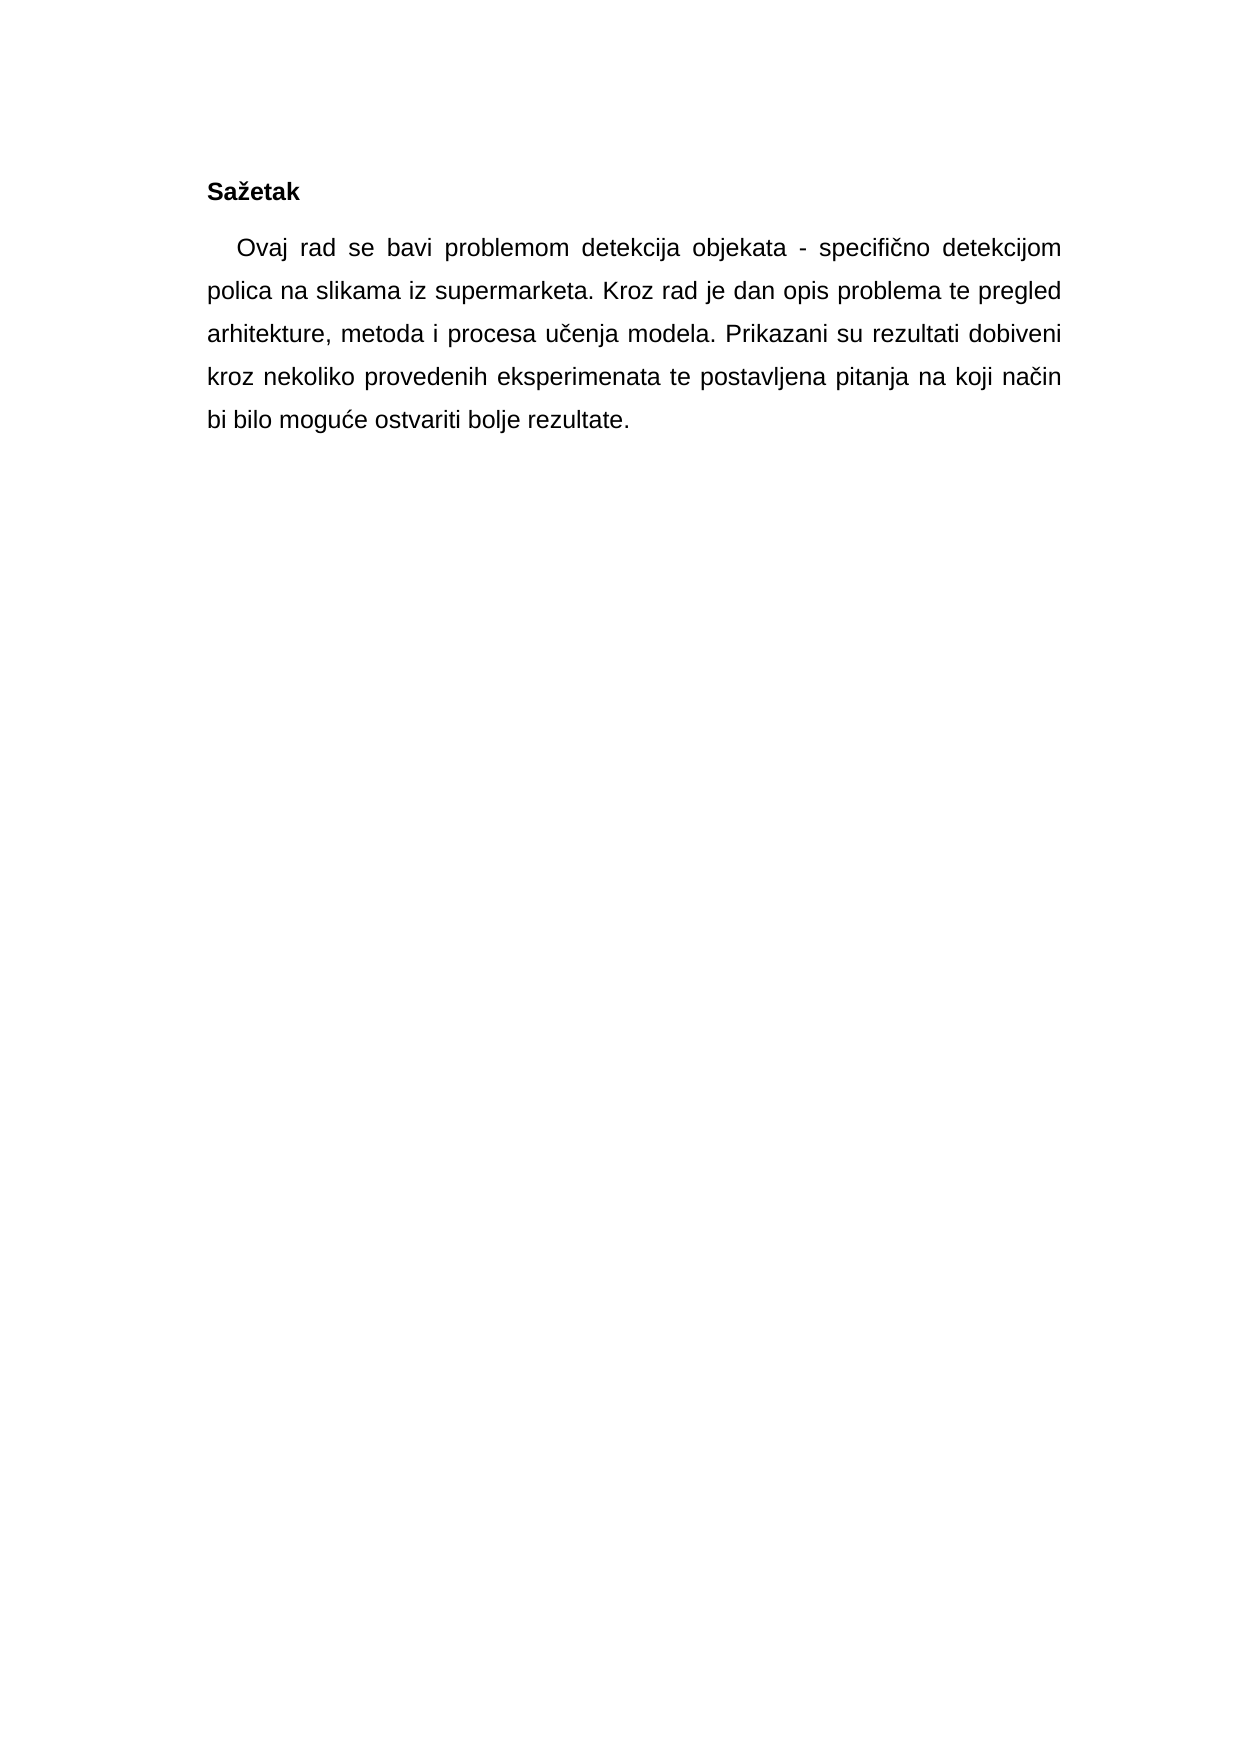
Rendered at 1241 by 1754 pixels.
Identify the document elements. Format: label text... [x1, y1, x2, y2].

text Sažetak [207, 177, 1063, 206]
text Ovaj rad se bavi problemom detekcija objekata - specifično detekcijom polica na slikama iz supermarketa. Kroz rad je dan opis problema te pregled arhitekture, metoda i procesa učenja modela. Prikazani su rezultati dobiveni kroz nekoliko provedenih eksperimenata te postavljena pitanja na koji način bi bilo moguće ostvariti bolje rezultate. [207, 233, 1063, 434]
